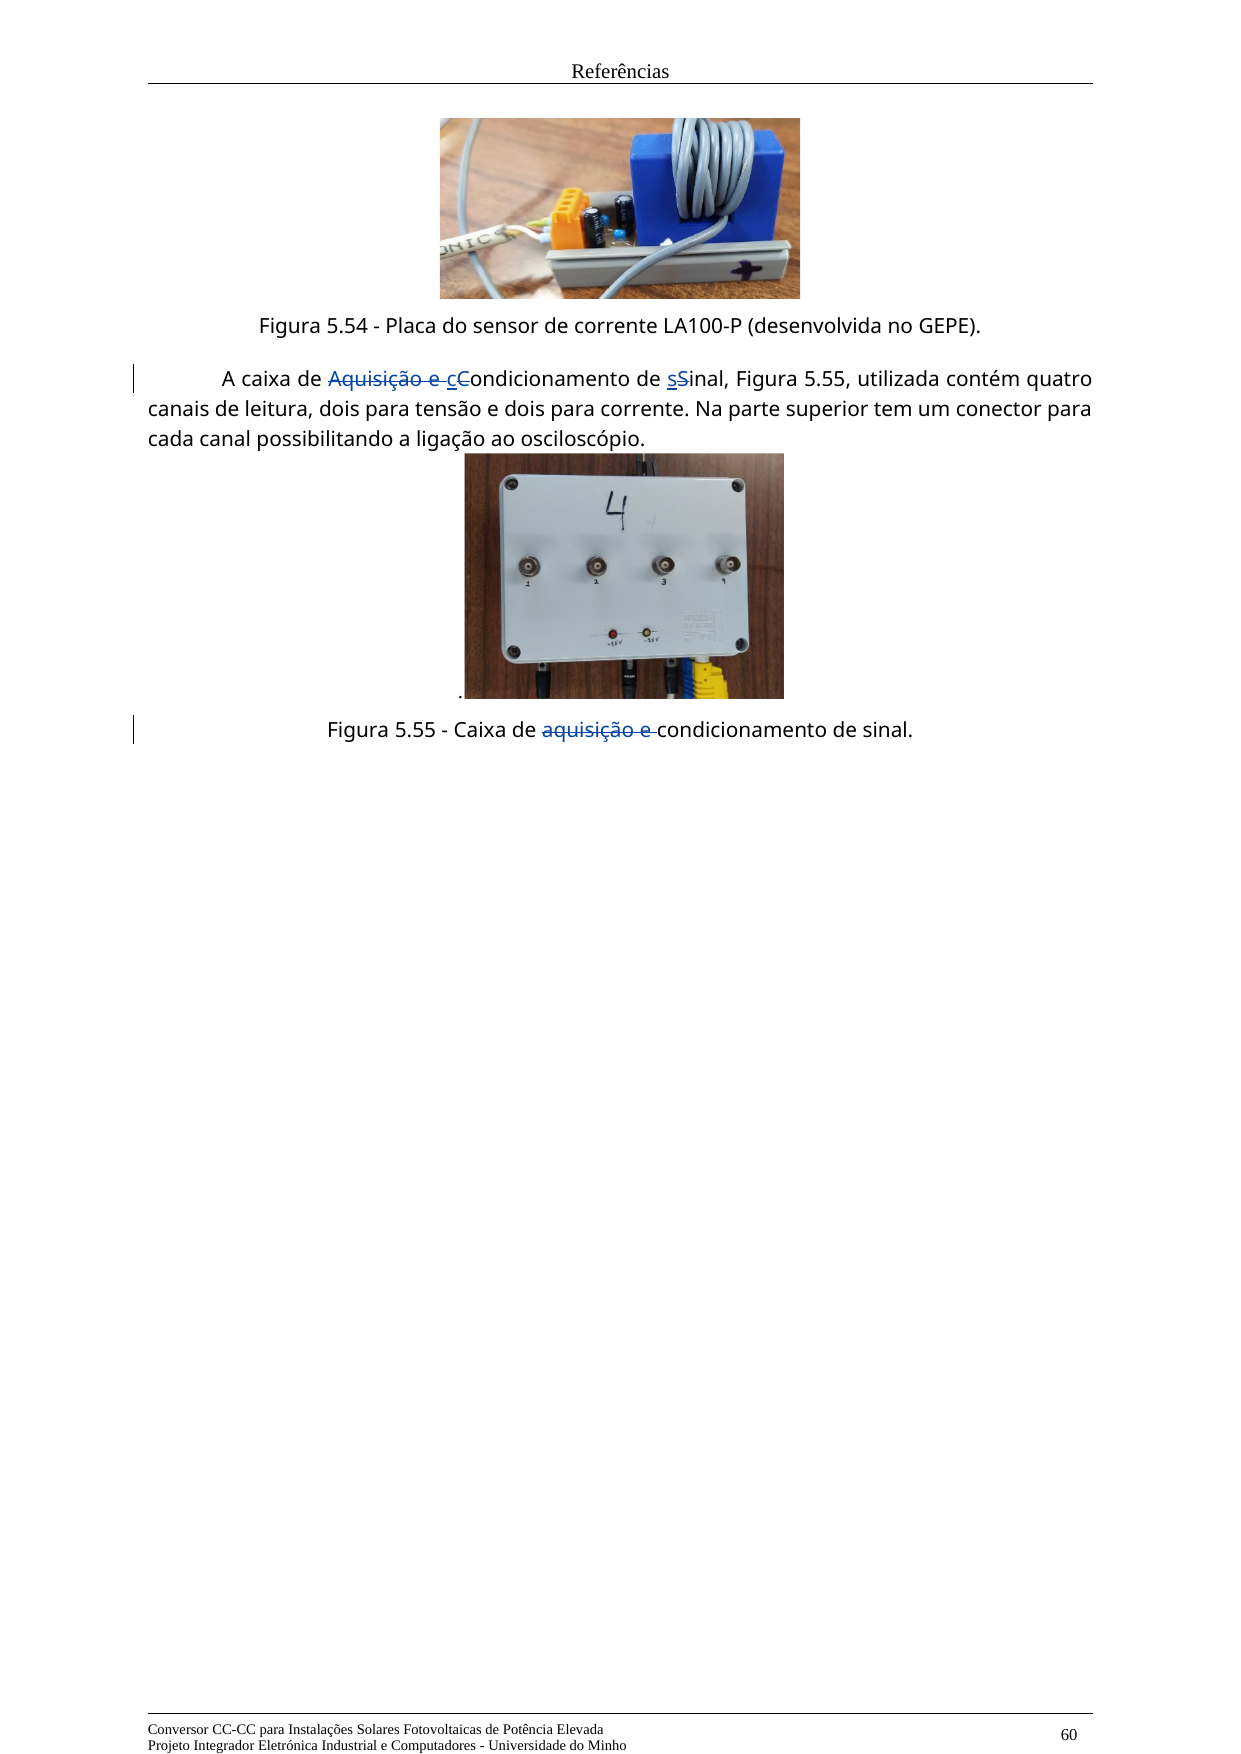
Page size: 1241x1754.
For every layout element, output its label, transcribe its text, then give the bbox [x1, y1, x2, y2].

text A caixa de ondicionamento de inal, Figura 5.17, utilizada contém quatro canais de leitura, dois para tensão e dois para corrente. Na parte superior tem um conector para cada canal possibilitando a ligação ao osciloscópio. [148, 364, 1092, 452]
picture [465, 454, 784, 699]
picture [439, 118, 801, 299]
